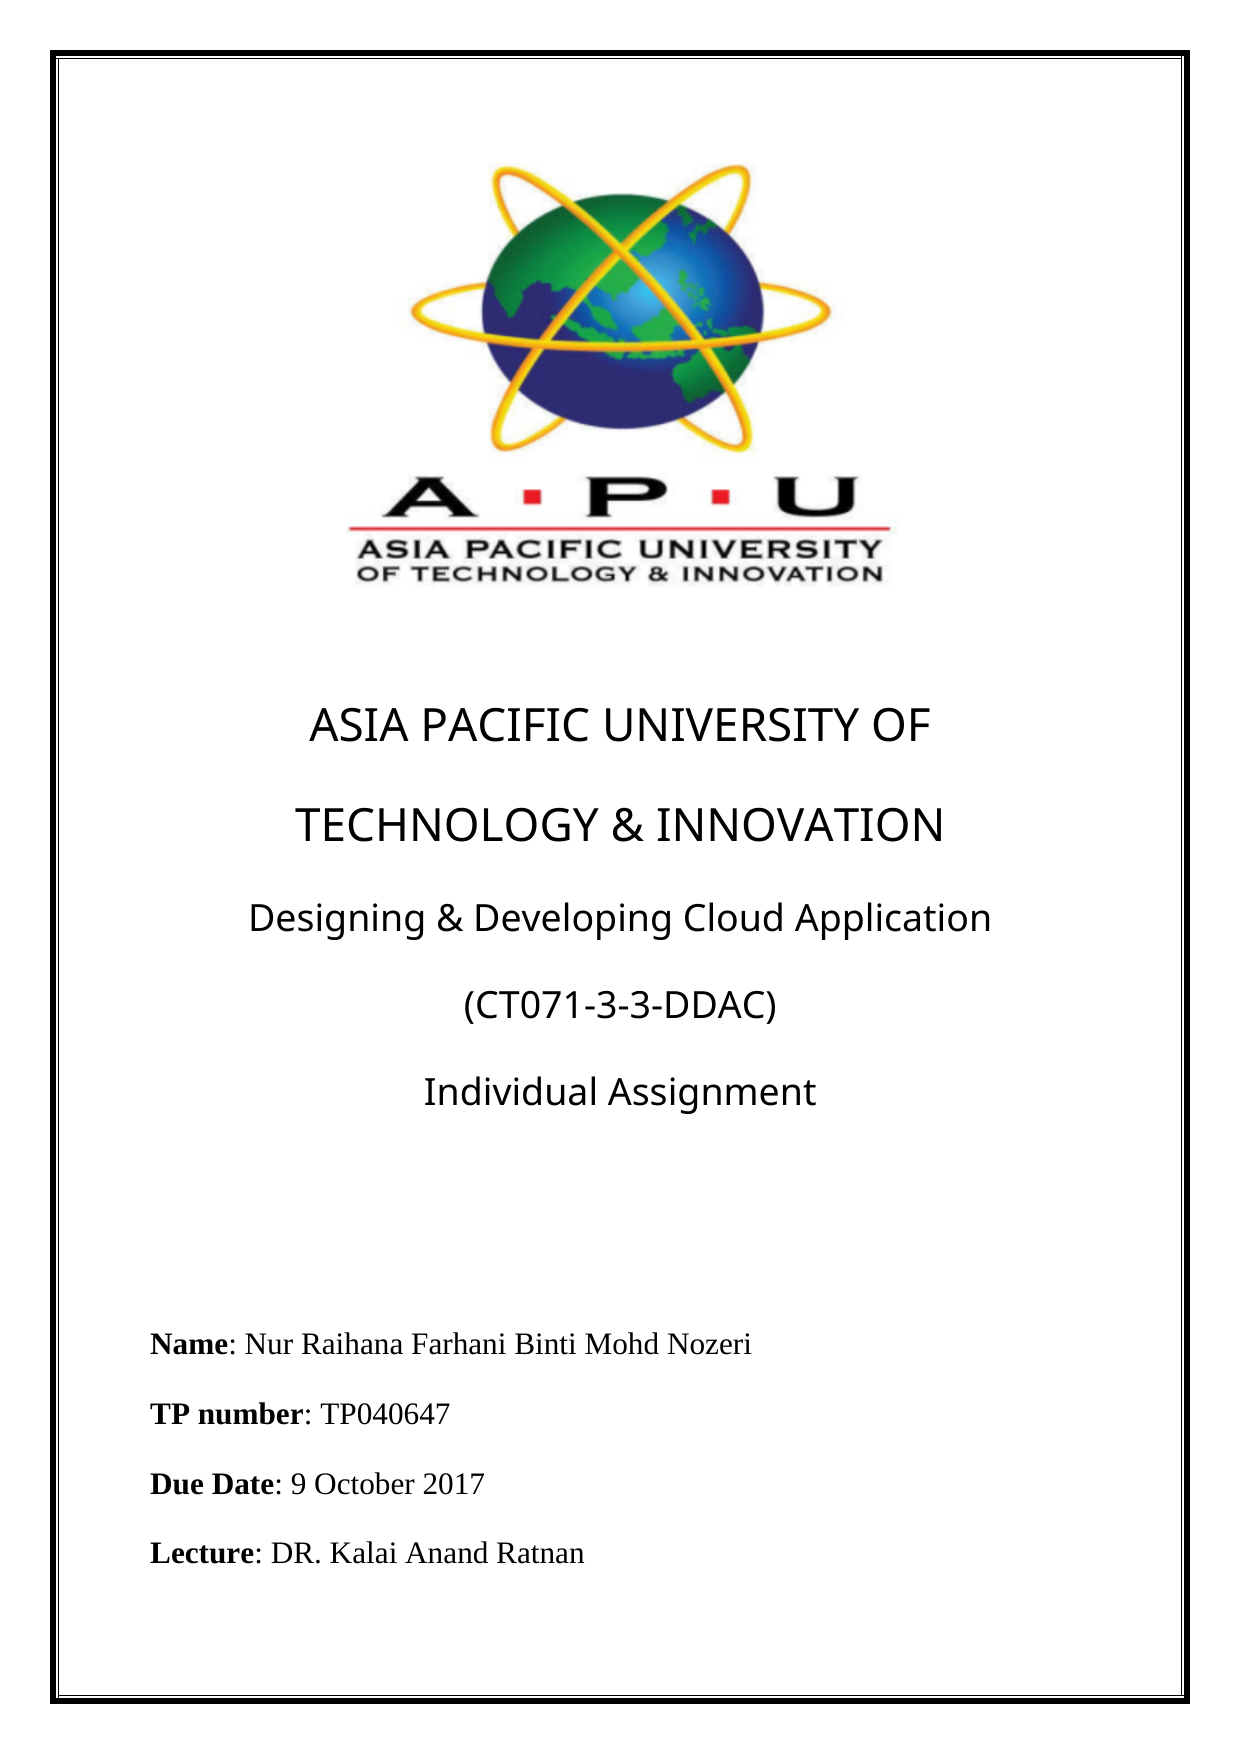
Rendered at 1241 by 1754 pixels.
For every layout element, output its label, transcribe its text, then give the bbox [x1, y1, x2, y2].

picture [329, 150, 911, 600]
text Name: Nur Raihana Farhani Binti Mohd Nozeri [150, 1326, 1090, 1362]
text Designing & Developing Cloud Application [150, 892, 1090, 943]
text TP number: TP040647 [150, 1395, 1090, 1431]
text ASIA PACIFIC UNIVERSITY OF [150, 693, 1090, 755]
text TECHNOLOGY & INNOVATION [150, 792, 1090, 854]
text (CT071-3-3-DDAC) [150, 978, 1090, 1029]
text Lecture: DR. Kalai Anand Ratnan [150, 1535, 1090, 1571]
text Due Date: 9 October 2017 [150, 1465, 1090, 1501]
text Individual Assignment [150, 1065, 1090, 1116]
